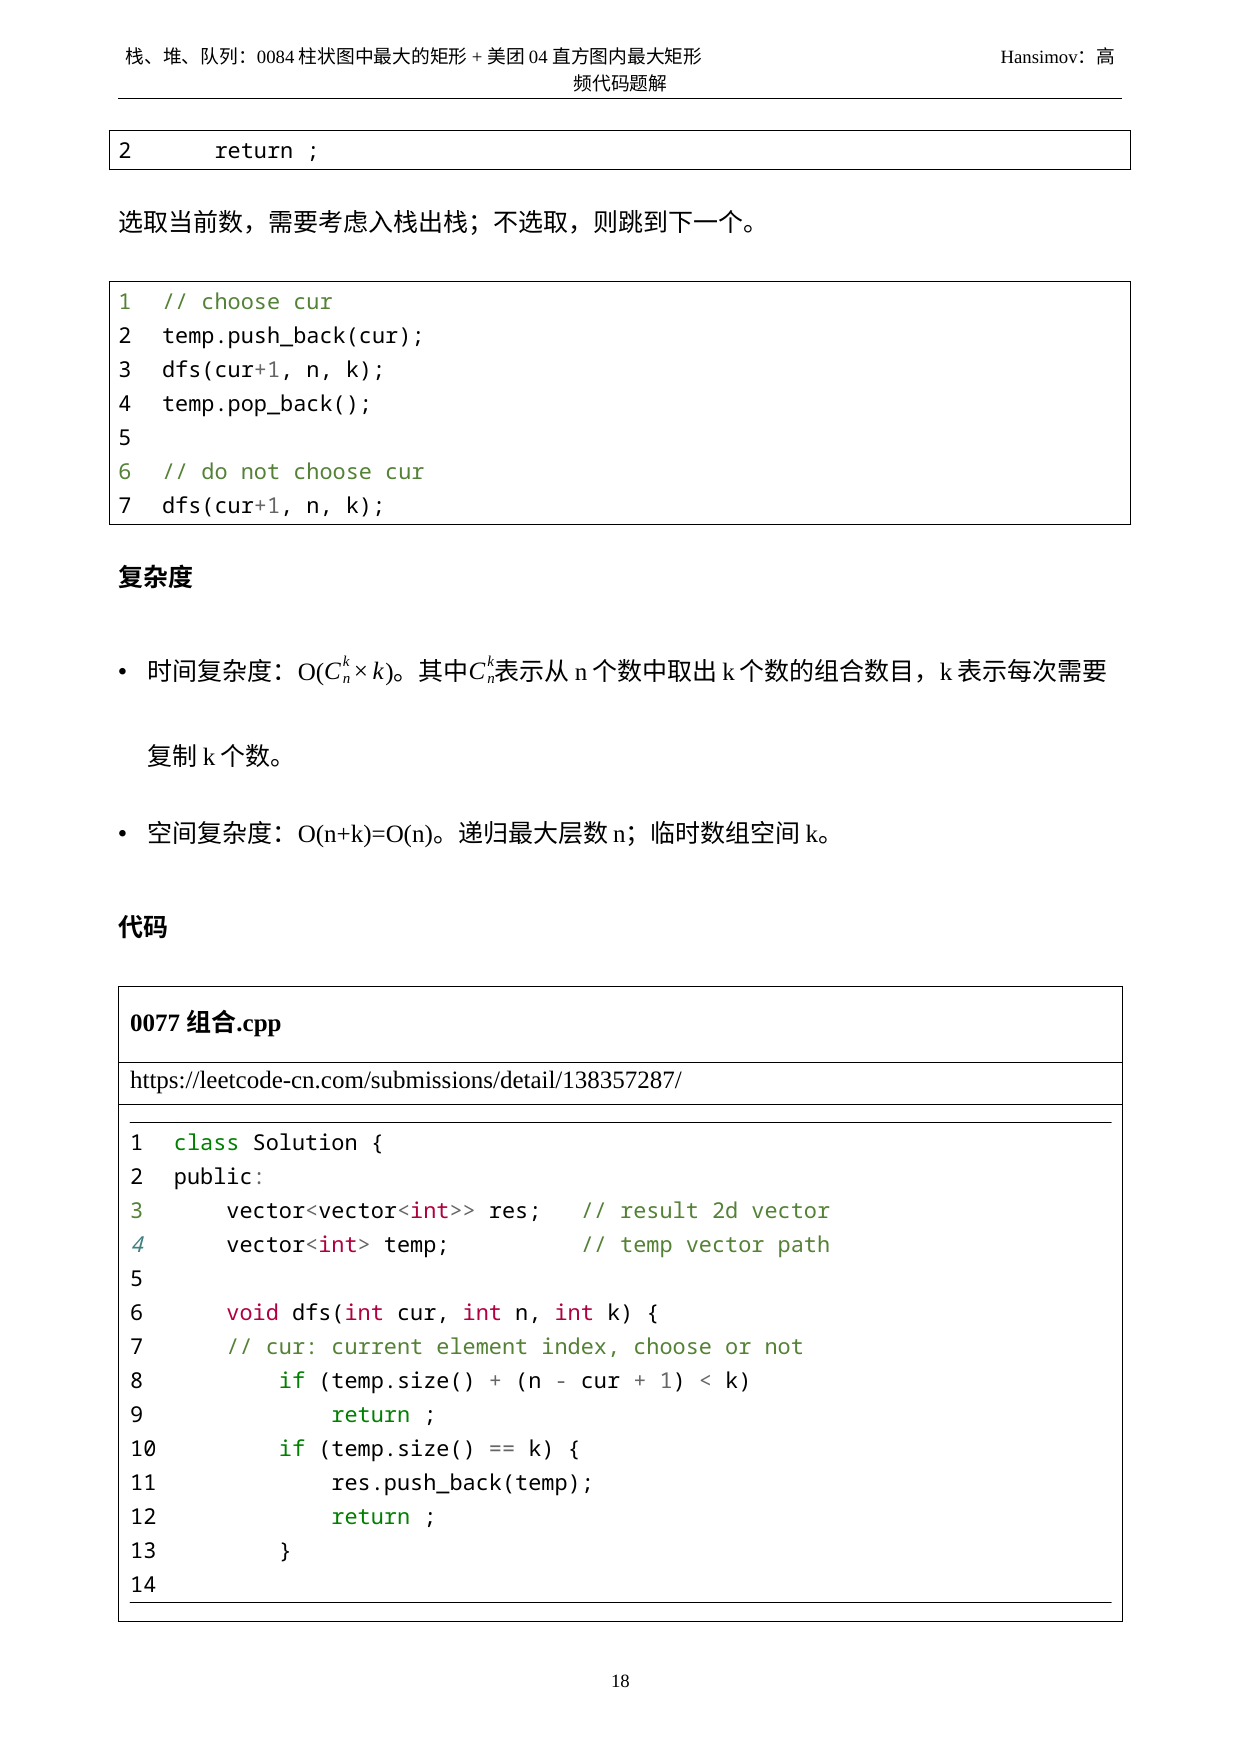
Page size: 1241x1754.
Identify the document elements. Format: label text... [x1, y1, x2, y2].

text temp.push_back(cur); [118, 318, 1122, 352]
table_header 0077 组合.cpp [119, 987, 1122, 1062]
text 选取当前数，需要考虑入栈出栈；不选取，则跳到下一个。 [118, 187, 1122, 255]
subtitle 代码 [118, 892, 1097, 960]
list // choose cur [110, 282, 1130, 318]
text dfs(cur+1, n, k); [118, 352, 1122, 386]
text 时间复杂度：O()。其中表示从n个数中取出k个数的组合数目，k表示每次需要复制k个数。 [118, 636, 1122, 789]
text // do not choose cur [118, 454, 1122, 485]
text 空间复杂度：O(n+k)=O(n)。递归最大层数n；临时数组空间k。 [118, 798, 1122, 866]
text return ; [110, 131, 1130, 169]
table_cell https://leetcode-cn.com/submissions/detail/138357287/ [119, 1063, 1122, 1104]
text temp.pop_back(); [118, 386, 1122, 420]
subtitle 复杂度 [118, 542, 1097, 610]
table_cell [119, 1105, 1122, 1621]
text dfs(cur+1, n, k); [110, 485, 1130, 524]
